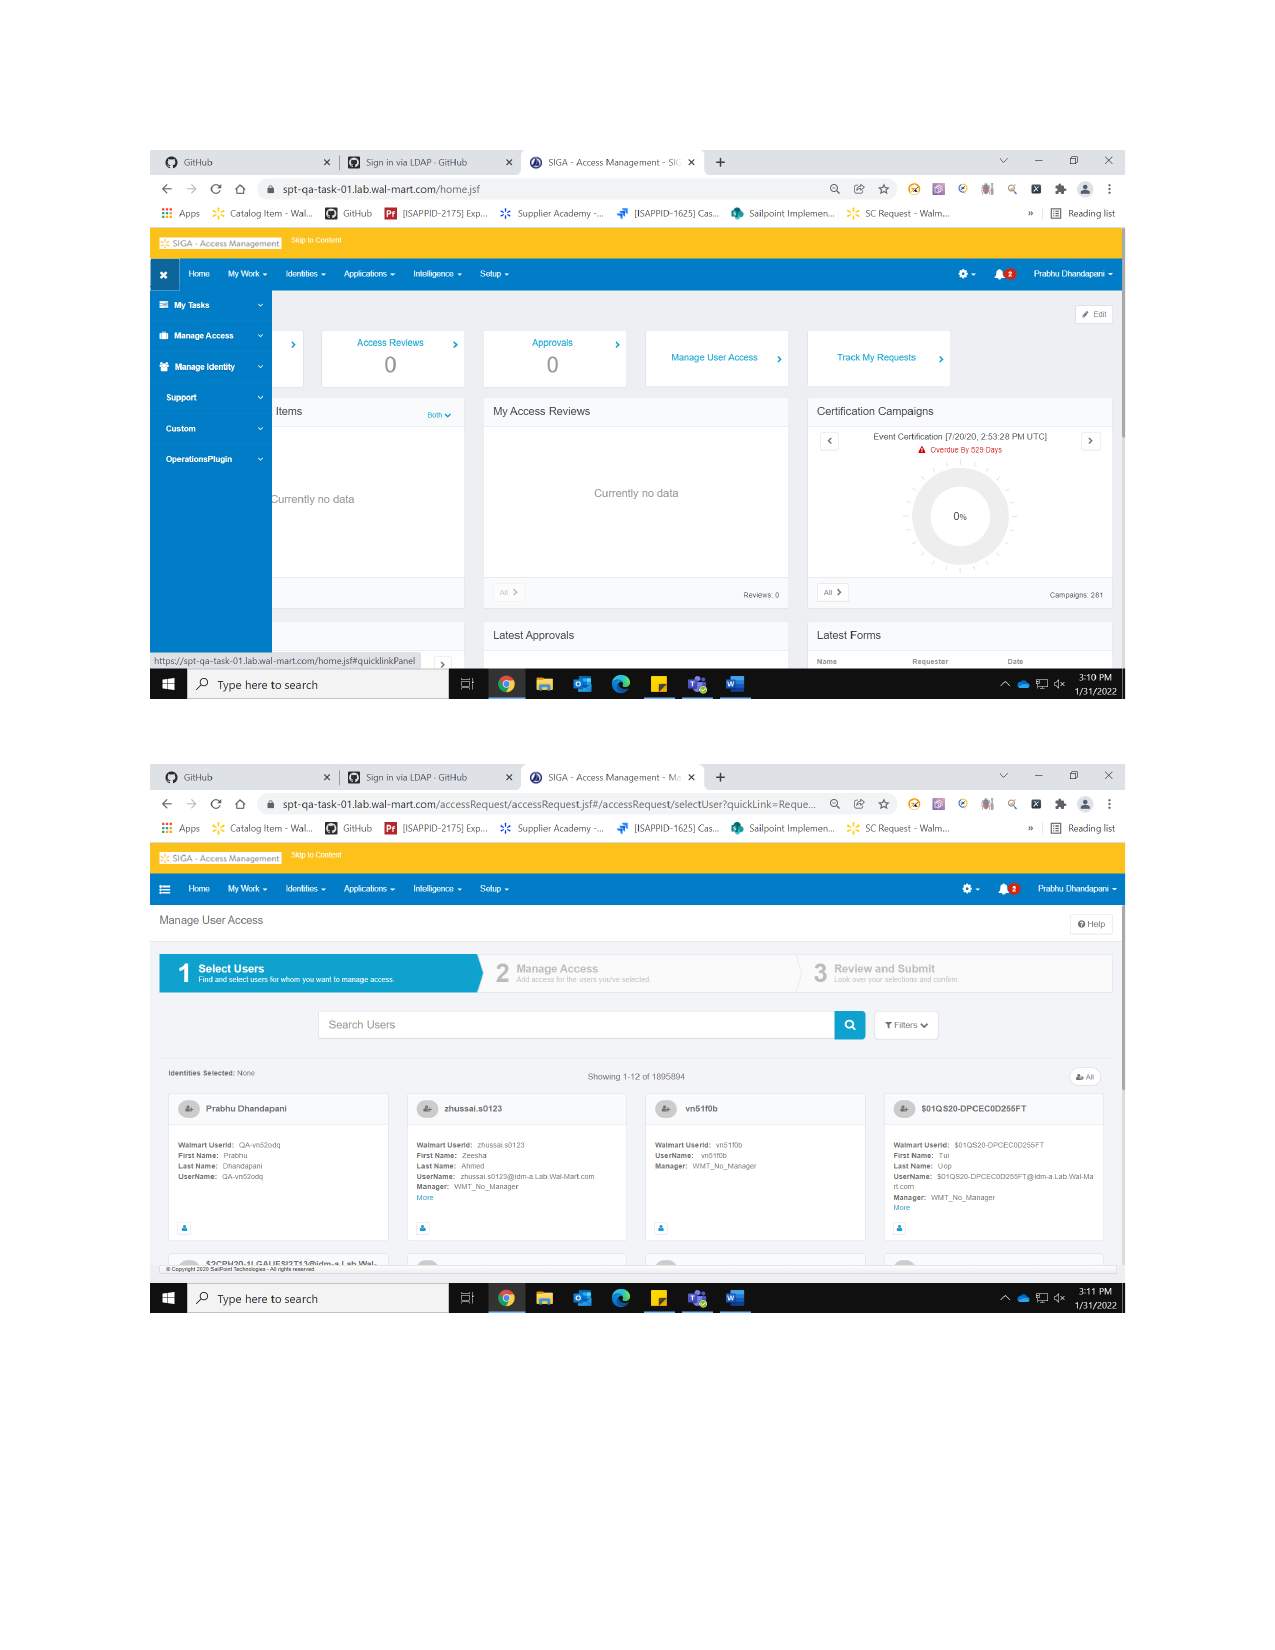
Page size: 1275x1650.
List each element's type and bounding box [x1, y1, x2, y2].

picture [150, 764, 1125, 1313]
picture [150, 150, 1125, 699]
